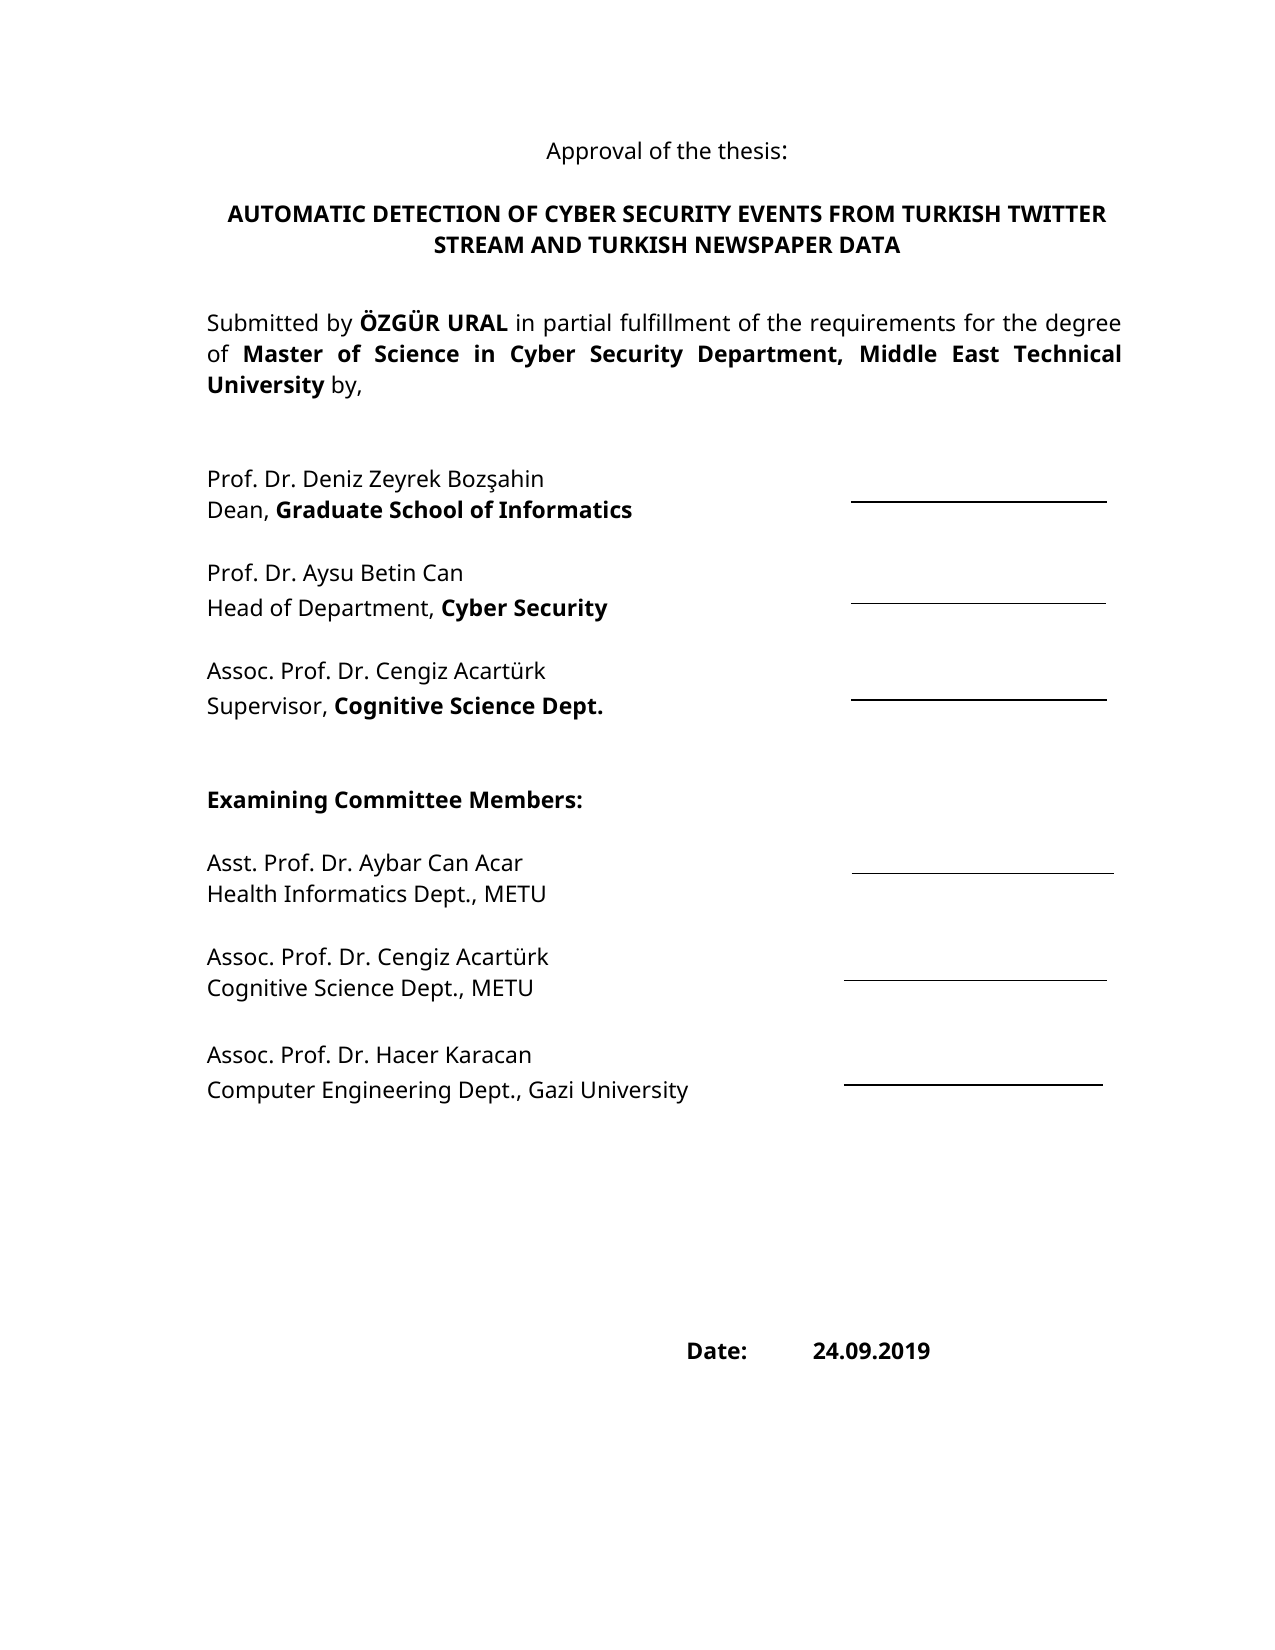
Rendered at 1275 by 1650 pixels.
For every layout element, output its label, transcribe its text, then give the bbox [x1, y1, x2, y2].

text Assoc. Prof. Dr. Cengiz Acartürk [207, 941, 812, 972]
text Supervisor, Cognitive Science Dept. [207, 690, 677, 722]
text Examining Committee Members: [207, 784, 633, 816]
text Cognitive Science Dept., METU [207, 972, 827, 1003]
text Assoc. Prof. Dr. Hacer Karacan [207, 1039, 797, 1070]
text Prof. Dr. Deniz Zeyrek Bozşahin [207, 463, 662, 494]
text Prof. Dr. Aysu Betin Can [207, 557, 605, 588]
text Assoc. Prof. Dr. Cengiz Acartürk [207, 654, 662, 686]
text Head of Department, Cyber Security [207, 592, 677, 623]
text Dean, Graduate School of Informatics [207, 494, 783, 525]
text Computer Engineering Dept., Gazi University [207, 1074, 797, 1106]
text Submitted by ÖZGÜR URAL in partial fulfillment of the requirements for the degree of Master of Science in Cyber Security Department, Middle East Technical University by, [207, 307, 1122, 400]
text Approval of the thesis: [207, 133, 1127, 167]
text Date: 24.09.2019 [686, 1333, 1127, 1366]
text AUTOMATIC DETECTION OF CYBER SECURITY EVENTS FROM TURKISH TWITTER STREAM AND TURKISH NEWSPAPER DATA [207, 198, 1127, 261]
text Asst. Prof. Dr. Aybar Can Acar [207, 847, 692, 878]
text Health Informatics Dept., METU [207, 878, 692, 909]
